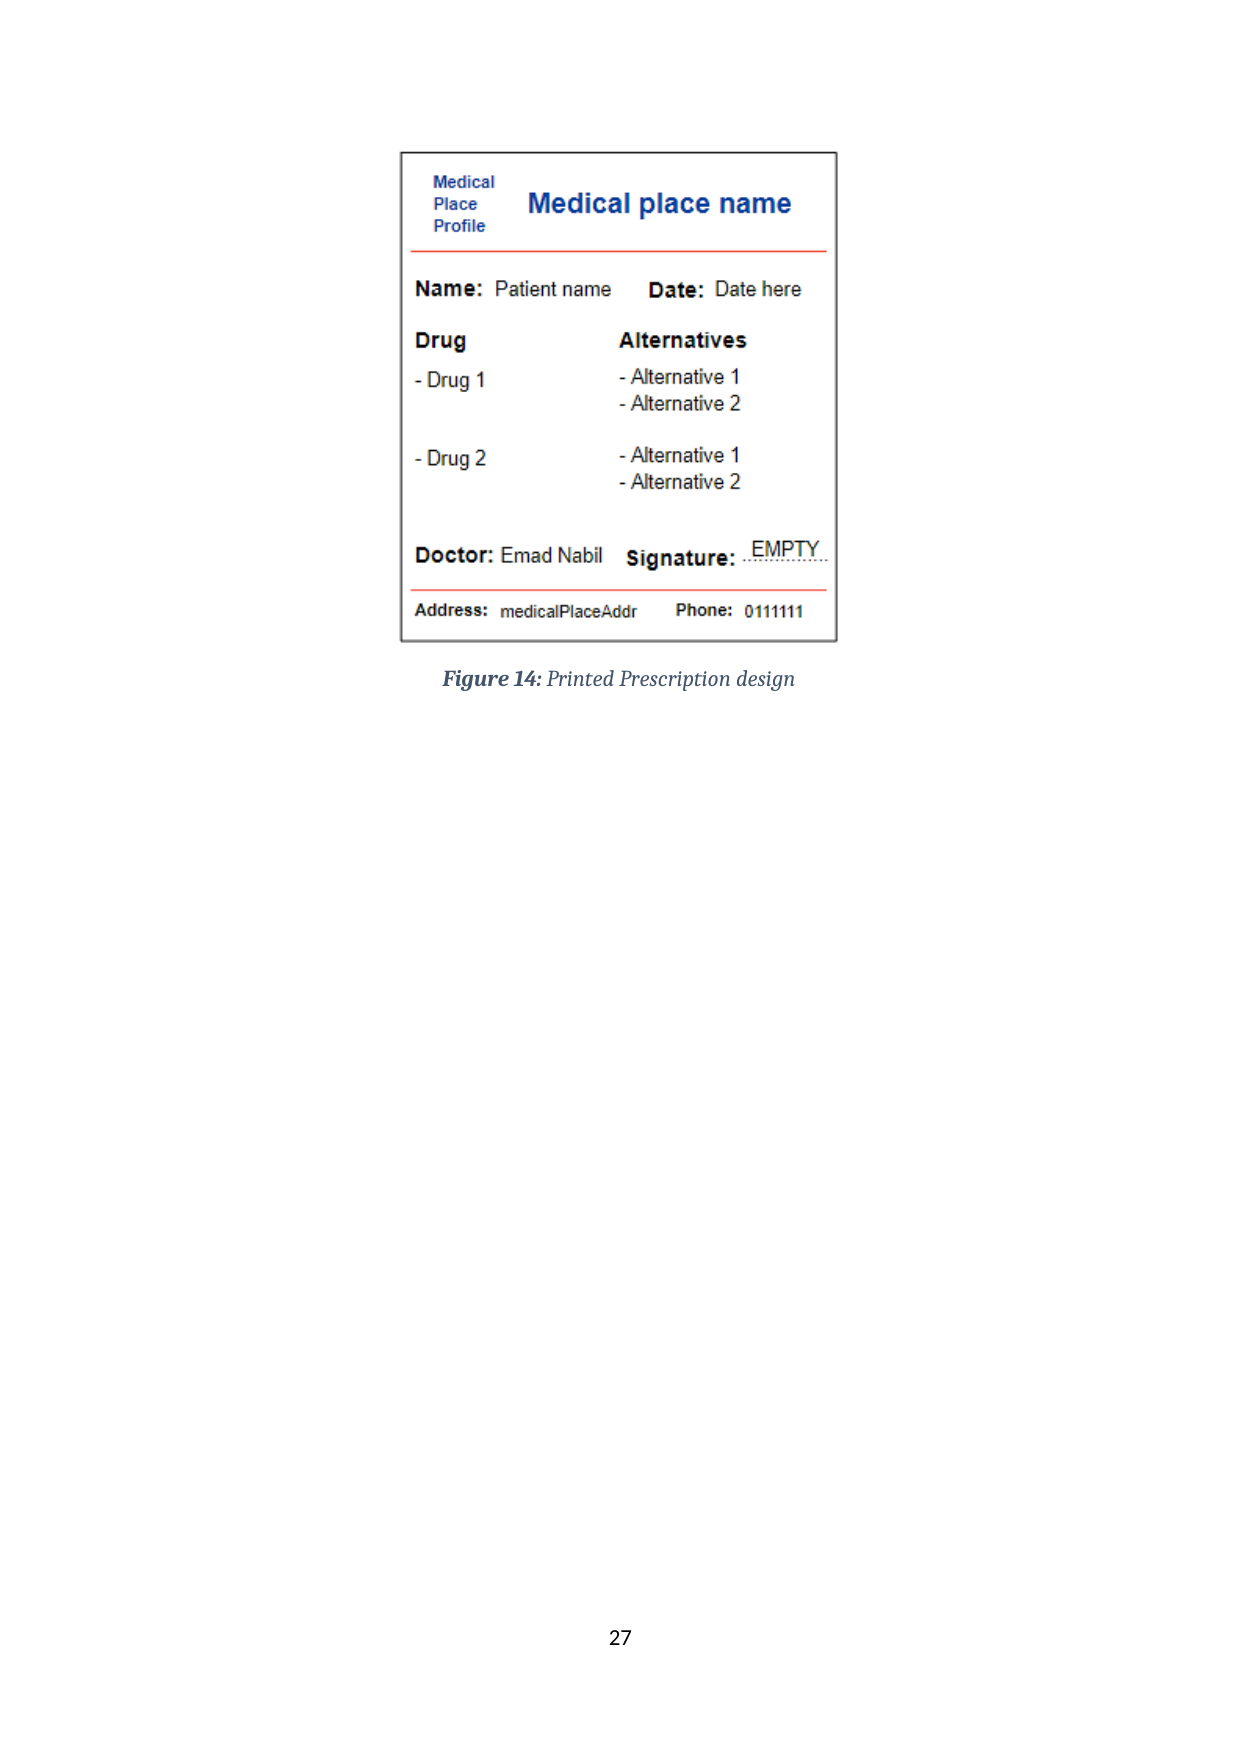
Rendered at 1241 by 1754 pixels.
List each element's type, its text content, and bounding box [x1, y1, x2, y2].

text Figure 14: Printed Prescription design [150, 666, 1090, 692]
picture [398, 149, 841, 646]
